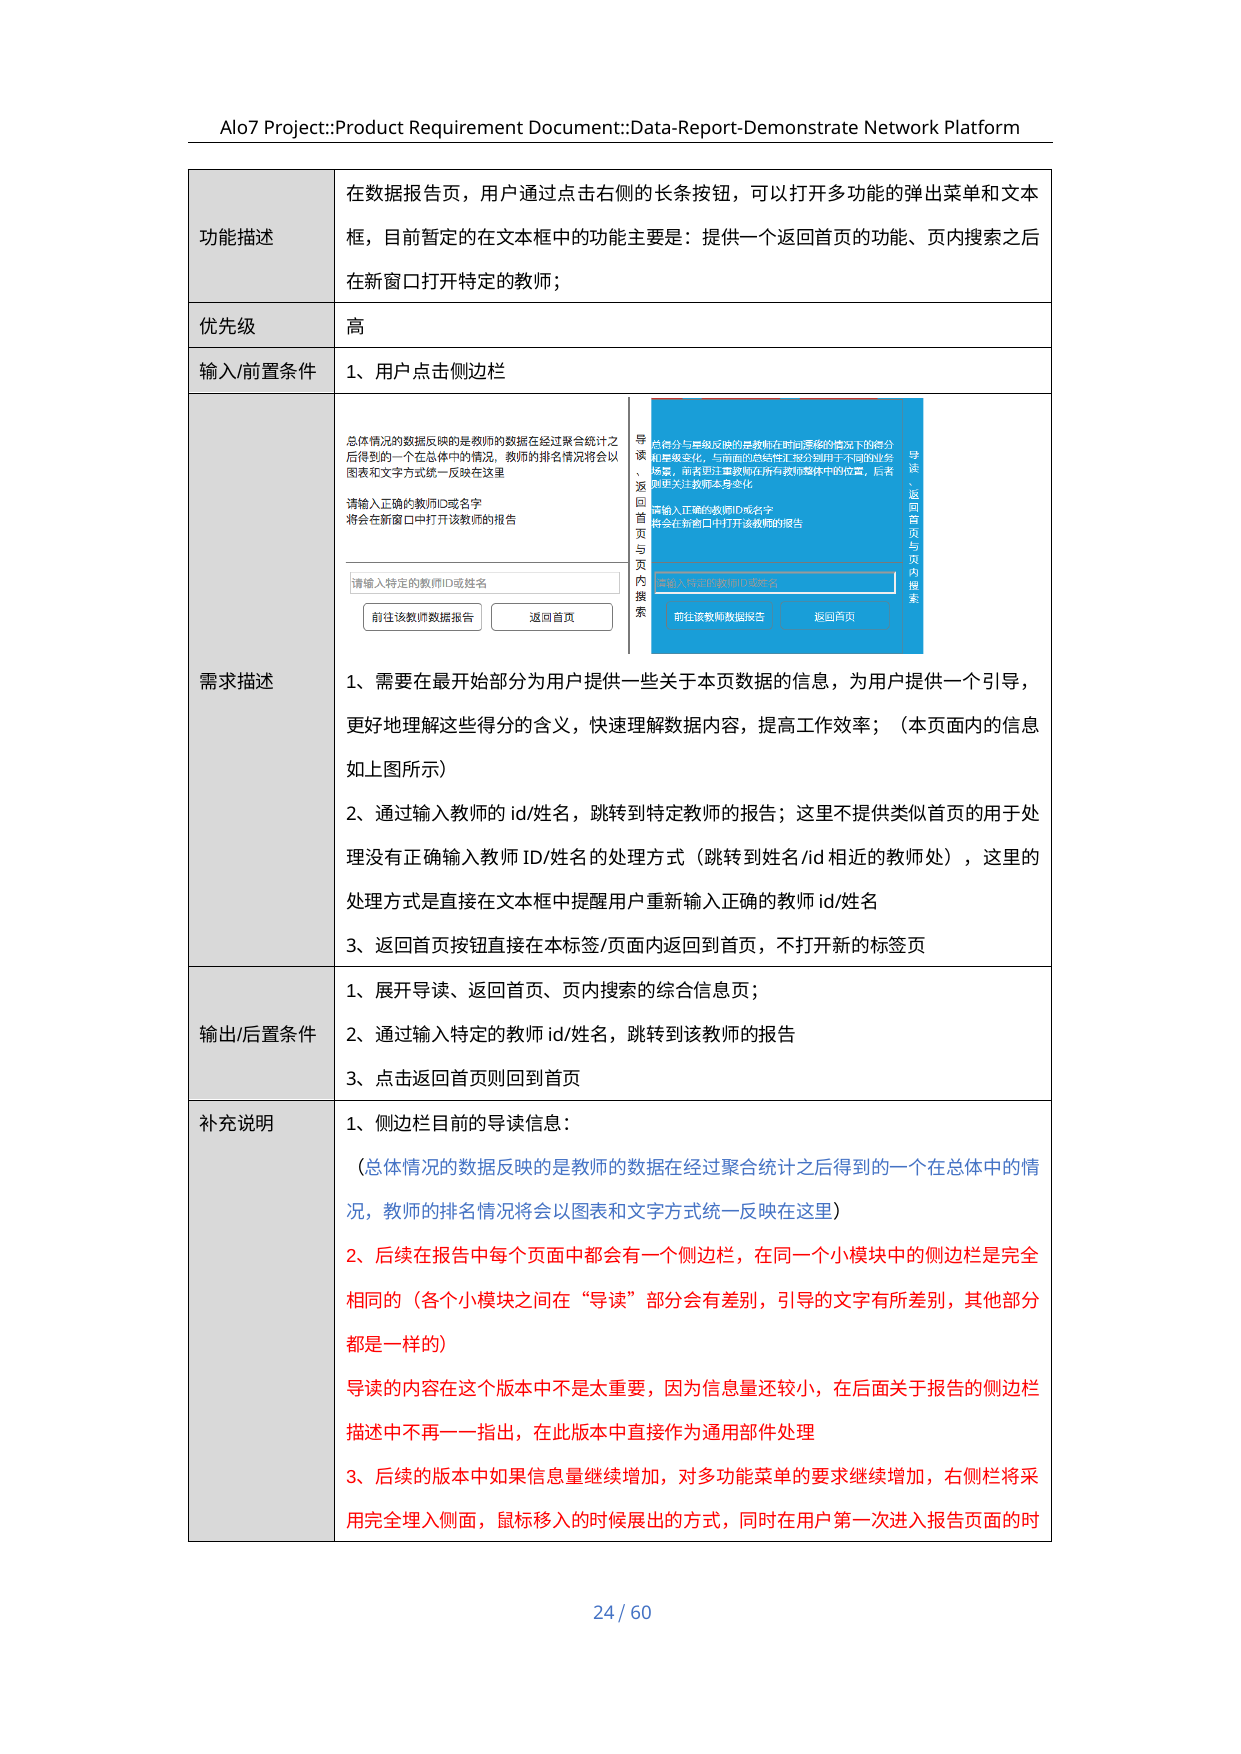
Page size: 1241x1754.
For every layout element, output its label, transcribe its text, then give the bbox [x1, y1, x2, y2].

table_cell 输入/前置条件 [189, 348, 334, 392]
table_cell 功能描述 [189, 170, 334, 302]
table_cell 1、需要在最开始部分为用户提供一些关于本页数据的信息，为用户提供一个引导，更好地理解这些得分的含义，快速理解数据内容，提高工作效率；（本页面内的信息如上图所示） 2、通过输入教师的id/姓名，跳转到特定教师的报告；这里不提供类似首页的用于处理没有正确输入教师ID/姓名的处理方式（跳转到姓名/id相近的教师处），这里的处理方式是直接在文本框中提醒用户重新输入正确的教师id/姓名 3、返回首页按钮直接在本标签/页面内返回到首页，不打开新的标签页 [335, 394, 1051, 966]
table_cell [335, 1101, 1051, 1541]
table_cell 在数据报告页，用户通过点击右侧的长条按钮，可以打开多功能的弹出菜单和文本框，目前暂定的在文本框中的功能主要是：提供一个返回首页的功能、页内搜索之后在新窗口打开特定的教师； [335, 170, 1051, 302]
table_cell 补充说明 [189, 1101, 334, 1541]
table_cell 1、用户点击侧边栏 [335, 348, 1051, 392]
table_cell 优先级 [189, 303, 334, 347]
table_cell 输出/后置条件 [189, 967, 334, 1099]
table_cell 高 [335, 303, 1051, 347]
picture [345, 397, 924, 654]
table_cell 需求描述 [189, 394, 334, 966]
table_cell 1、展开导读、返回首页、页内搜索的综合信息页； 2、通过输入特定的教师id/姓名，跳转到该教师的报告 3、点击返回首页则回到首页 [335, 967, 1051, 1099]
